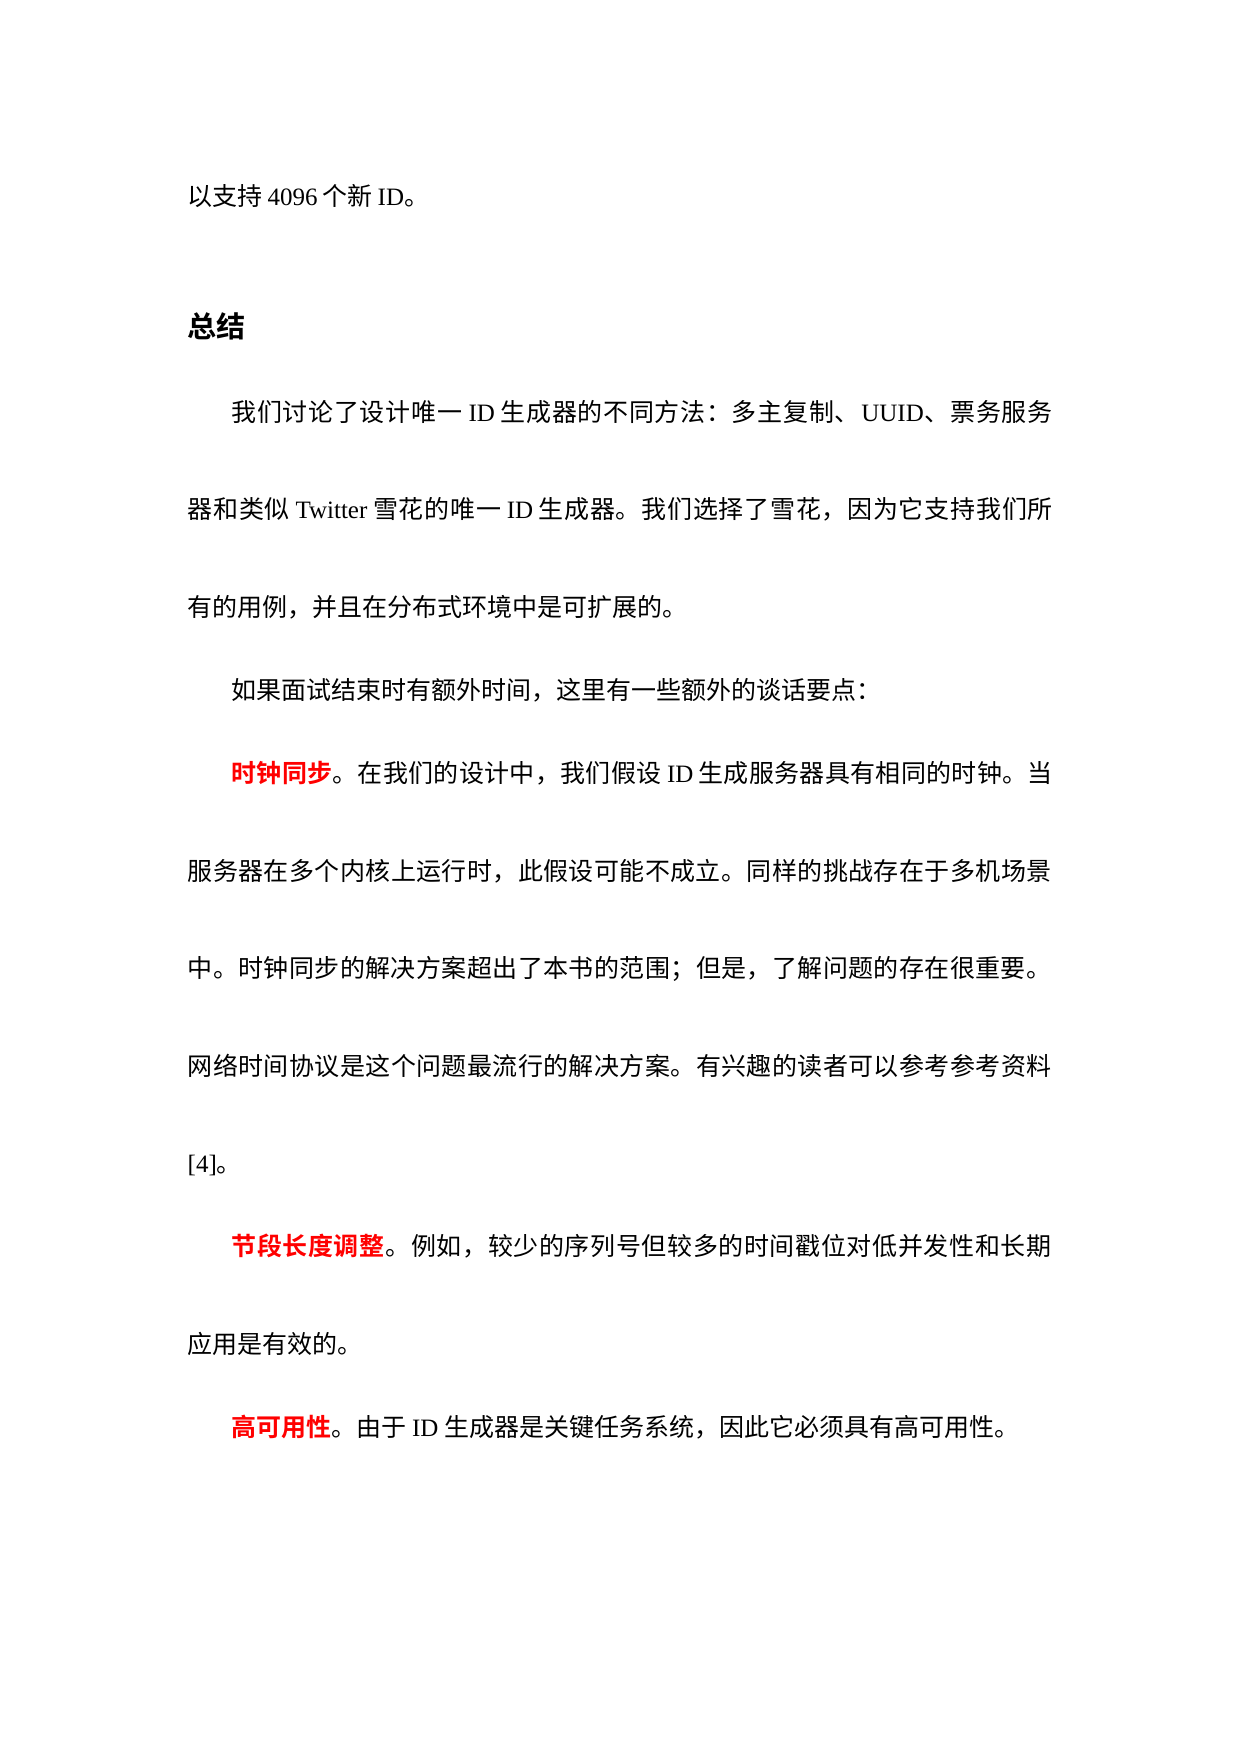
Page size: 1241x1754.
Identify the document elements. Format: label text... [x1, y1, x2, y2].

text 我们讨论了设计唯一ID生成器的不同方法：多主复制、UUID、票务服务器和类似Twitter雪花的唯一ID生成器。我们选择了雪花，因为它支持我们所有的用例，并且在分布式环境中是可扩展的。 [187, 378, 1053, 638]
text 高可用性。由于 ID 生成器是关键任务系统，因此它必须具有高可用性。 [187, 1393, 1053, 1458]
text 节段长度调整。例如，较少的序列号但较多的时间戳位对低并发性和长期应用是有效的。 [187, 1212, 1053, 1375]
text 时钟同步。在我们的设计中，我们假设ID生成服务器具有相同的时钟。当服务器在多个内核上运行时，此假设可能不成立。同样的挑战存在于多机场景中。时钟同步的解决方案超出了本书的范围；但是，了解问题的存在很重要。网络时间协议是这个问题最流行的解决方案。有兴趣的读者可以参考参考资料[4]。 [187, 739, 1053, 1194]
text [187, 162, 1053, 227]
text 如果面试结束时有额外时间，这里有一些额外的谈话要点： [187, 656, 1053, 721]
subtitle 总结 [187, 292, 1053, 357]
